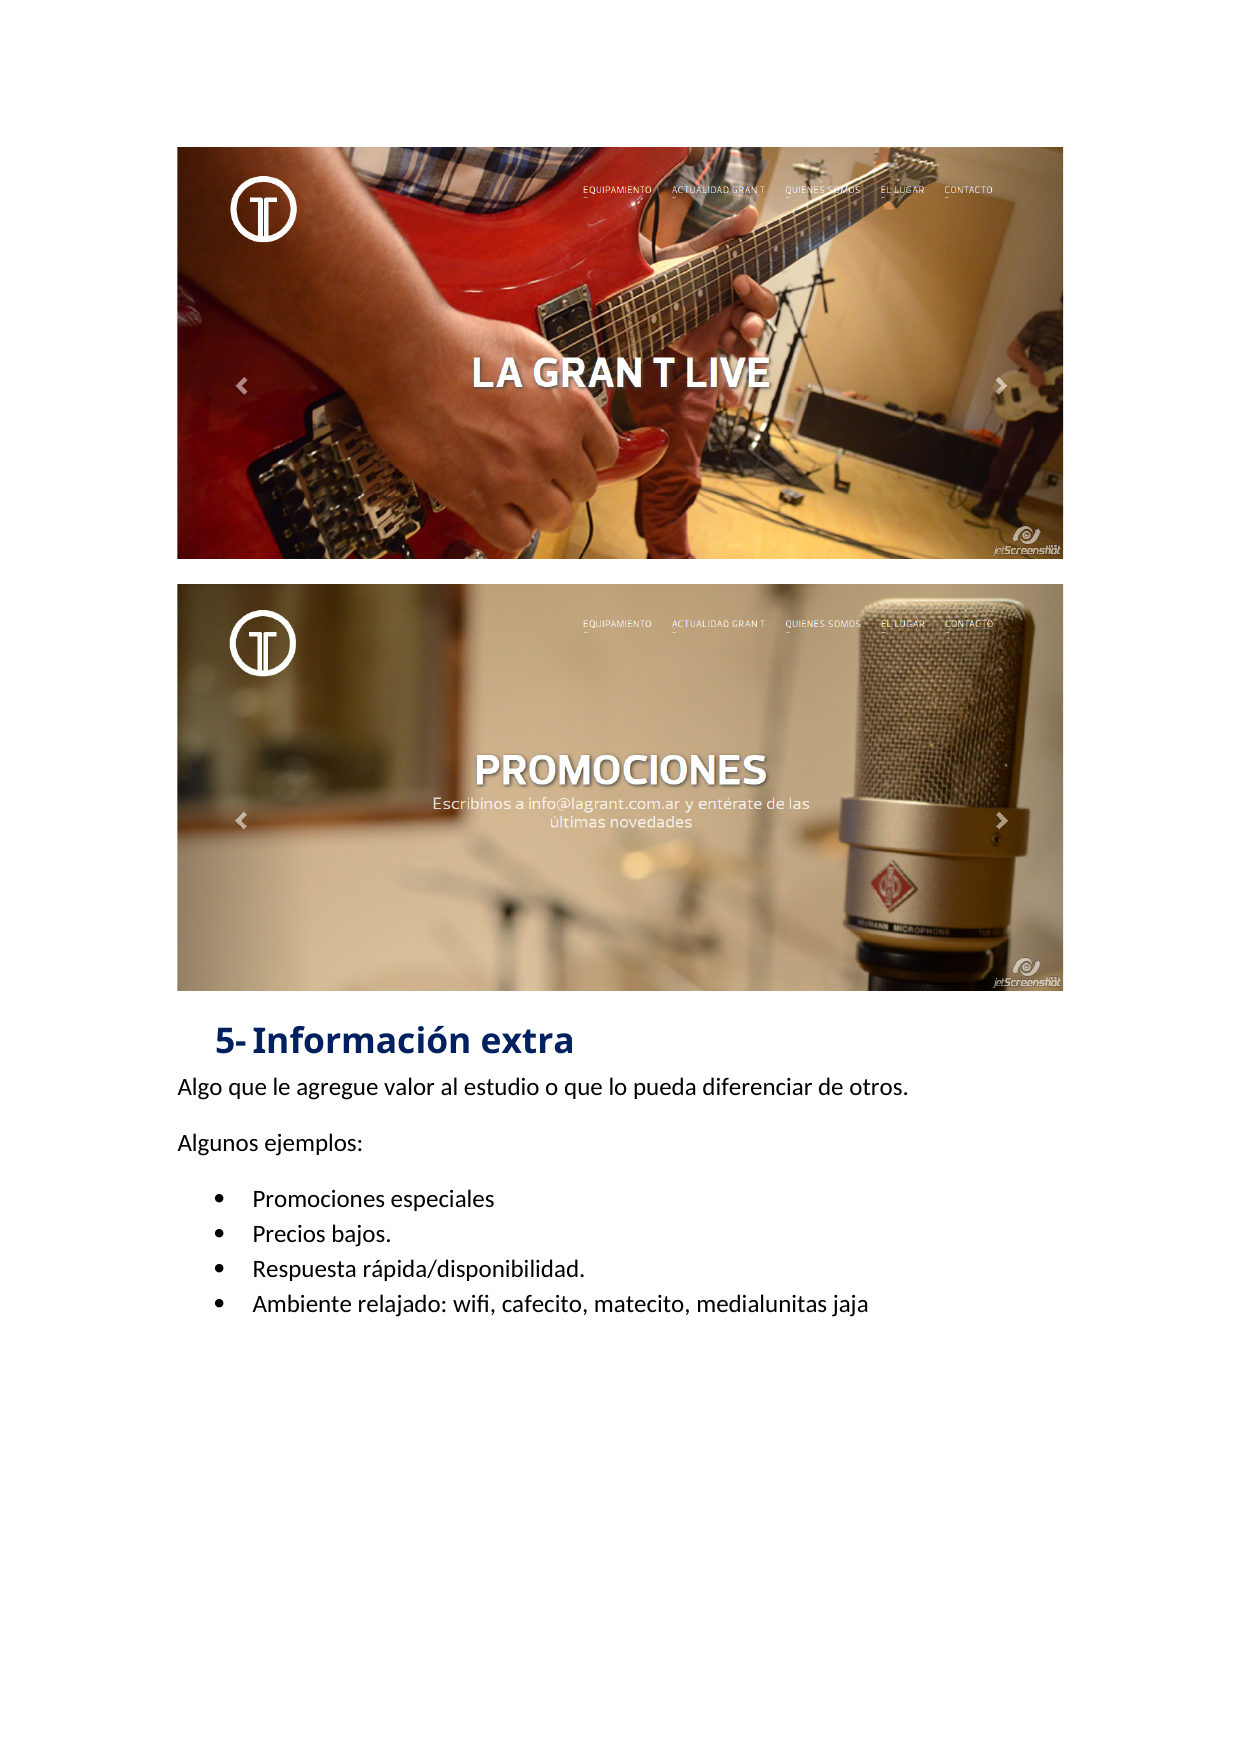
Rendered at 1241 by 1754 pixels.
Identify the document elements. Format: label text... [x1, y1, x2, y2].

list Promociones especiales [215, 1183, 1063, 1213]
list Ambiente relajado: wifi, cafecito, matecito, medialunitas jaja [215, 1288, 1063, 1318]
list Respuesta rápida/disponibilidad. [215, 1253, 1063, 1283]
text Algo que le agregue valor al estudio o que lo pueda diferenciar de otros. [177, 1071, 1063, 1102]
picture [177, 147, 1064, 559]
text Algunos ejemplos: [177, 1127, 1063, 1158]
picture [177, 584, 1064, 991]
list Precios bajos. [215, 1218, 1063, 1248]
subtitle Información extra [215, 1016, 1063, 1064]
